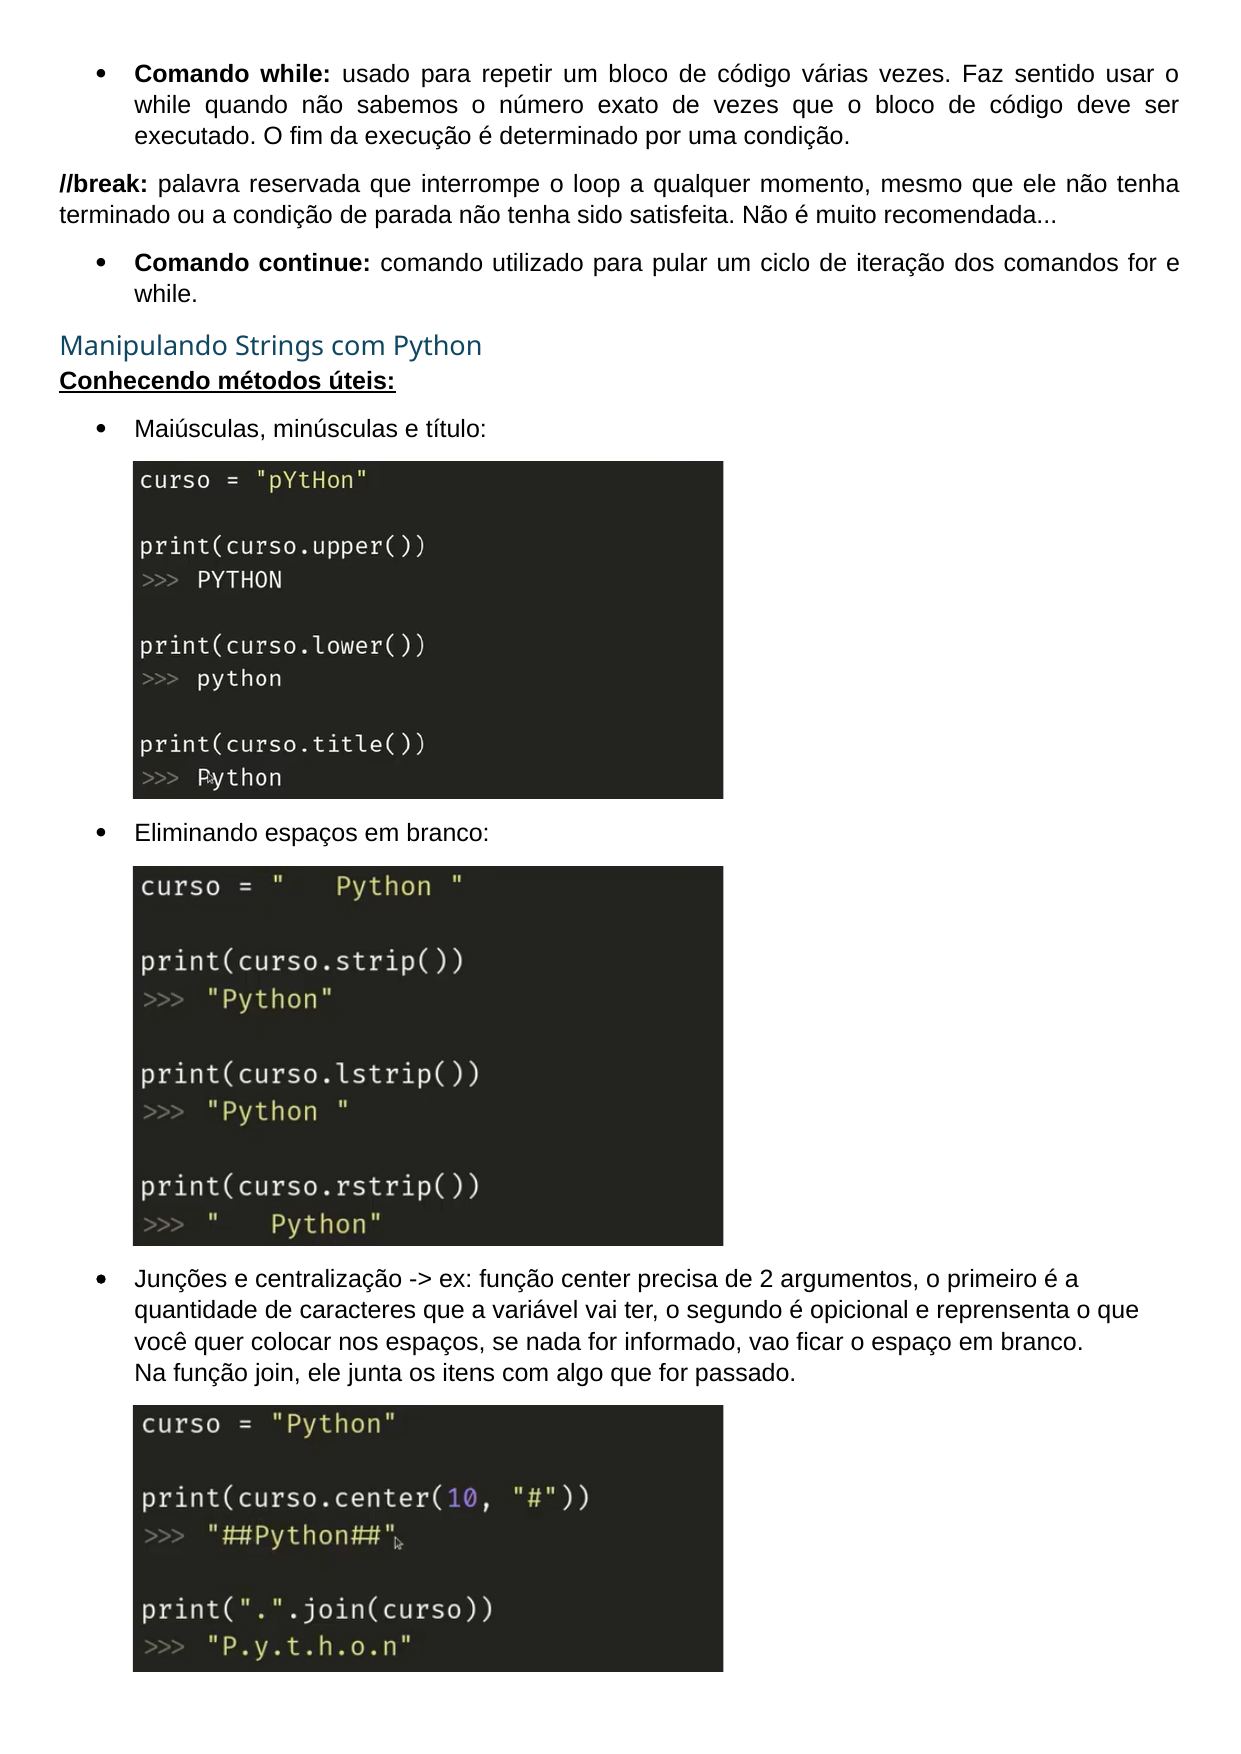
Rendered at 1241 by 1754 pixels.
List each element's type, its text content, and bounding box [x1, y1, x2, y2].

list Comando while: usado para repetir um bloco de código várias vezes. Faz sentido usar o while quando não sabemos o número exato de vezes que o bloco de código deve ser executado. O fim da execução é determinado por uma condição. [97, 59, 1181, 150]
picture [132, 1405, 724, 1672]
list Maiúsculas, minúsculas e título: [97, 414, 1181, 443]
list Junções e centralização -> ex: função center precisa de 2 argumentos, o primeiro é a quantidade de caracteres que a variável vai ter, o segundo é opicional e reprensenta o que você quer colocar nos espaços, se nada for informado, vao ficar o espaço em branco. [97, 1264, 1181, 1355]
text Conhecendo métodos úteis: [59, 366, 1181, 395]
picture [132, 461, 724, 799]
text //break: palavra reservada que interrompe o loop a qualquer momento, mesmo que ele não tenha terminado ou a condição de parada não tenha sido satisfeita. Não é muito recomendada... [59, 169, 1181, 229]
list Na função join, ele junta os itens com algo que for passado. [134, 1358, 1181, 1386]
picture [132, 866, 724, 1246]
subtitle Manipulando Strings com Python [59, 327, 1181, 363]
list Comando continue: comando utilizado para pular um ciclo de iteração dos comandos for e while. [97, 248, 1181, 308]
list Eliminando espaços em branco: [97, 818, 1181, 847]
